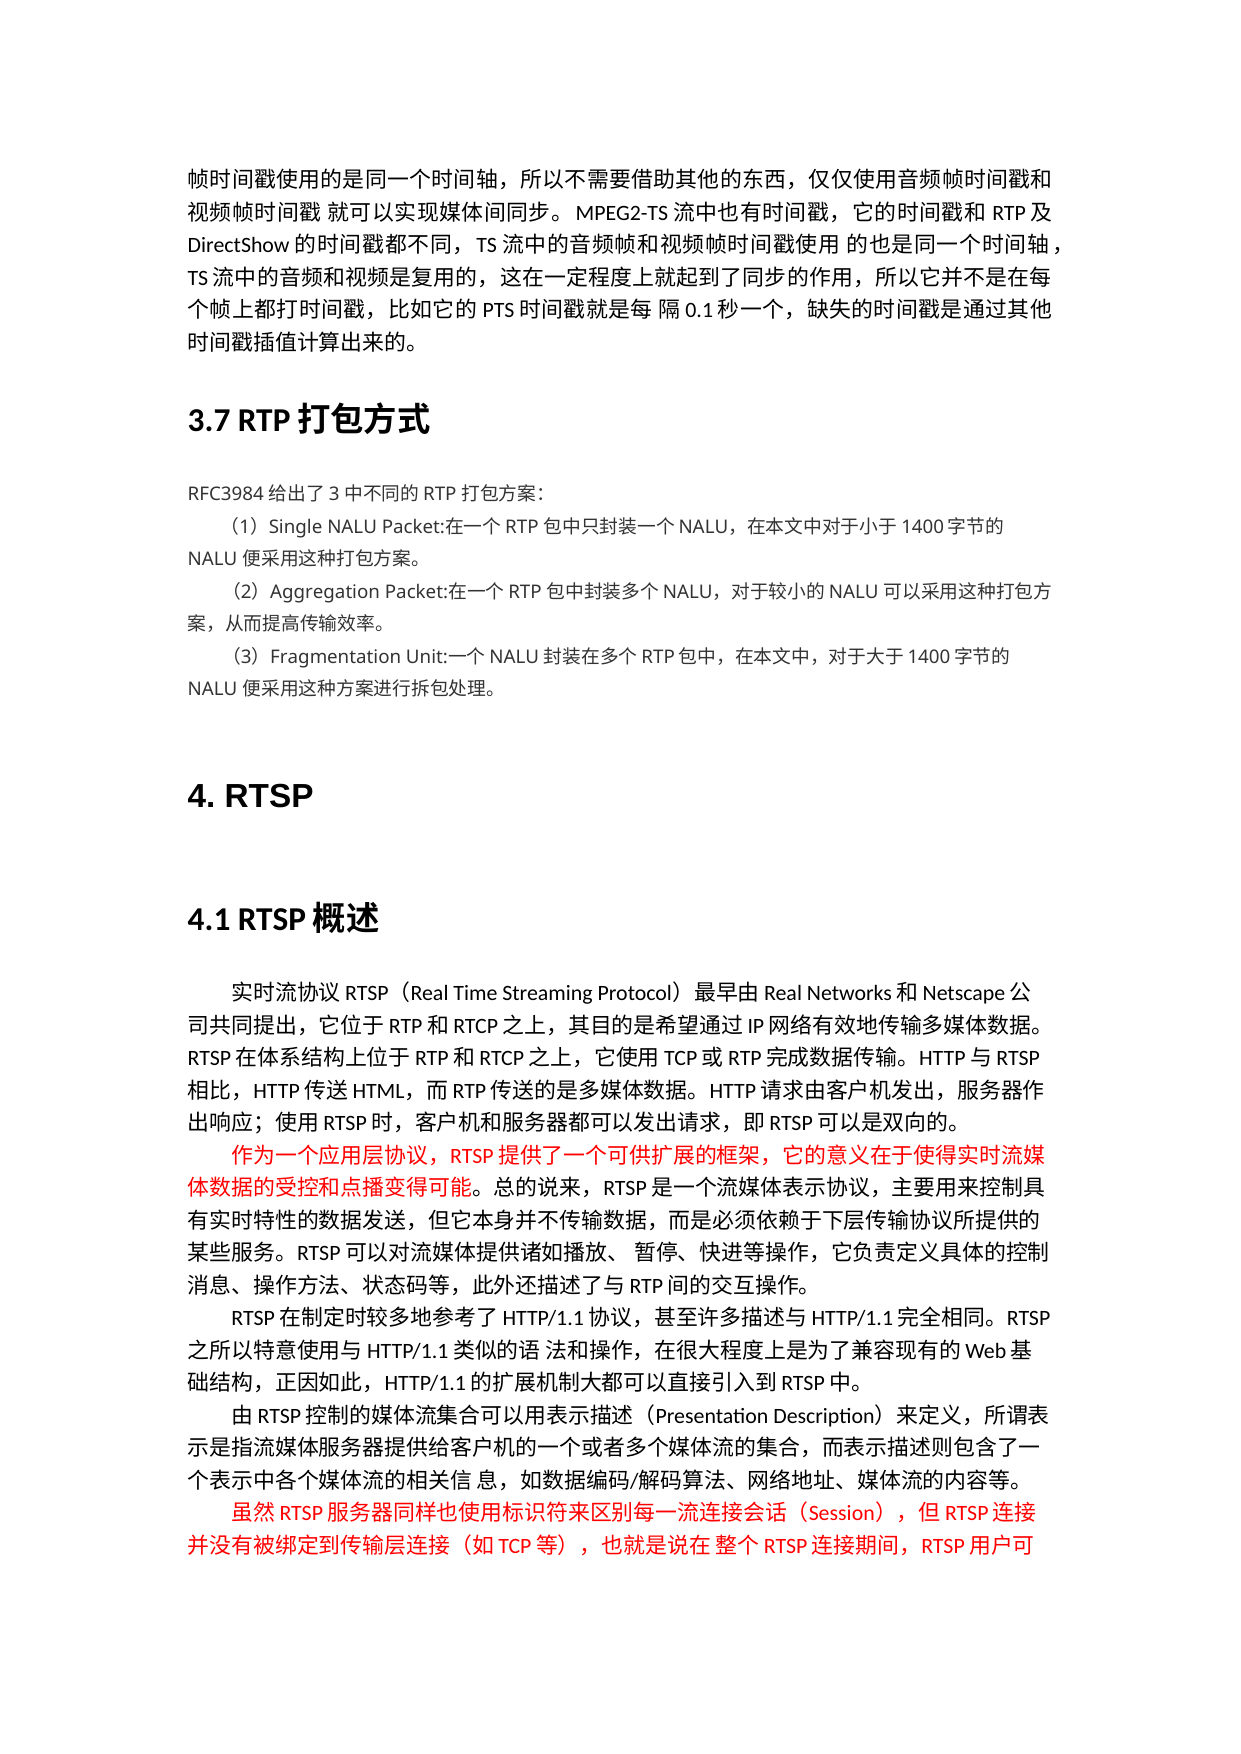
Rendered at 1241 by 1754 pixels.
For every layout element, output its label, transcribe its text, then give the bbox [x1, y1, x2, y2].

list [187, 1495, 1053, 1560]
list 由RTSP控制的媒体流集合可以用表示描述（Presentation Description）来定义，所谓表示是指流媒体服务器提供给客户机的一个或者多个媒体流的集合，而表示描述则包含了一个表示中各个媒体流的相关信 息，如数据编码/解码算法、网络地址、媒体流的内容等。 [187, 1397, 1053, 1495]
text （1）Single NALU Packet:在一个RTP 包中只封装一个NALU，在本文中对于小于 1400字节的NALU 便采用这种打包方案。 （2）Aggregation Packet:在一个RTP 包中封装多个NALU，对于较小的NALU 可以采用这种打包方案，从而提高传输效率。 （3）Fragmentation Unit:一个NALU 封装在多个RTP包中，在本文中，对于大于1400字节的NALU 便采用这种方案进行拆包处理。 [187, 509, 1053, 704]
list 作为一个应用层协议，RTSP提供了一个可供扩展的框架，它的意义在于使得实时流媒体数据的受控和点播变得可能。总的说来，RTSP是一个流媒体表示协议，主要用来控制具有实时特性的数据发送，但它本身并不传输数据，而是必须依赖于下层传输协议所提供的某些服务。RTSP可以对流媒体提供诸如播放、 暂停、快进等操作，它负责定义具体的控制消息、操作方法、状态码等，此外还描述了与RTP间的交互操作。 [187, 1137, 1053, 1300]
subtitle 3.7 RTP打包方式 [187, 384, 1053, 449]
text RFC3984 给出了3 中不同的RTP 打包方案： [187, 476, 1053, 509]
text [187, 162, 1053, 357]
subtitle 4.1 RTSP概述 [187, 883, 1053, 948]
subtitle 4. RTSP [187, 763, 1053, 828]
list 实时流协议RTSP（Real Time Streaming Protocol）最早由Real Networks和Netscape公司共同提出，它位于RTP和RTCP之上，其目的是希望通过IP网络有效地传输多媒体数据。RTSP在体系结构上位于RTP和RTCP之上，它使用TCP或RTP完成数据传输。HTTP与RTSP相比，HTTP传送HTML，而RTP传送的是多媒体数据。HTTP请求由客户机发出，服务器作出响应；使用RTSP时，客户机和服务器都可以发出请求，即RTSP可以是双向的。 [187, 975, 1053, 1137]
list RTSP在制定时较多地参考了HTTP/1.1协议，甚至许多描述与HTTP/1.1完全相同。RTSP之所以特意使用与HTTP/1.1类似的语 法和操作，在很大程度上是为了兼容现有的Web基础结构，正因如此，HTTP/1.1的扩展机制大都可以直接引入到RTSP中。 [187, 1300, 1053, 1397]
